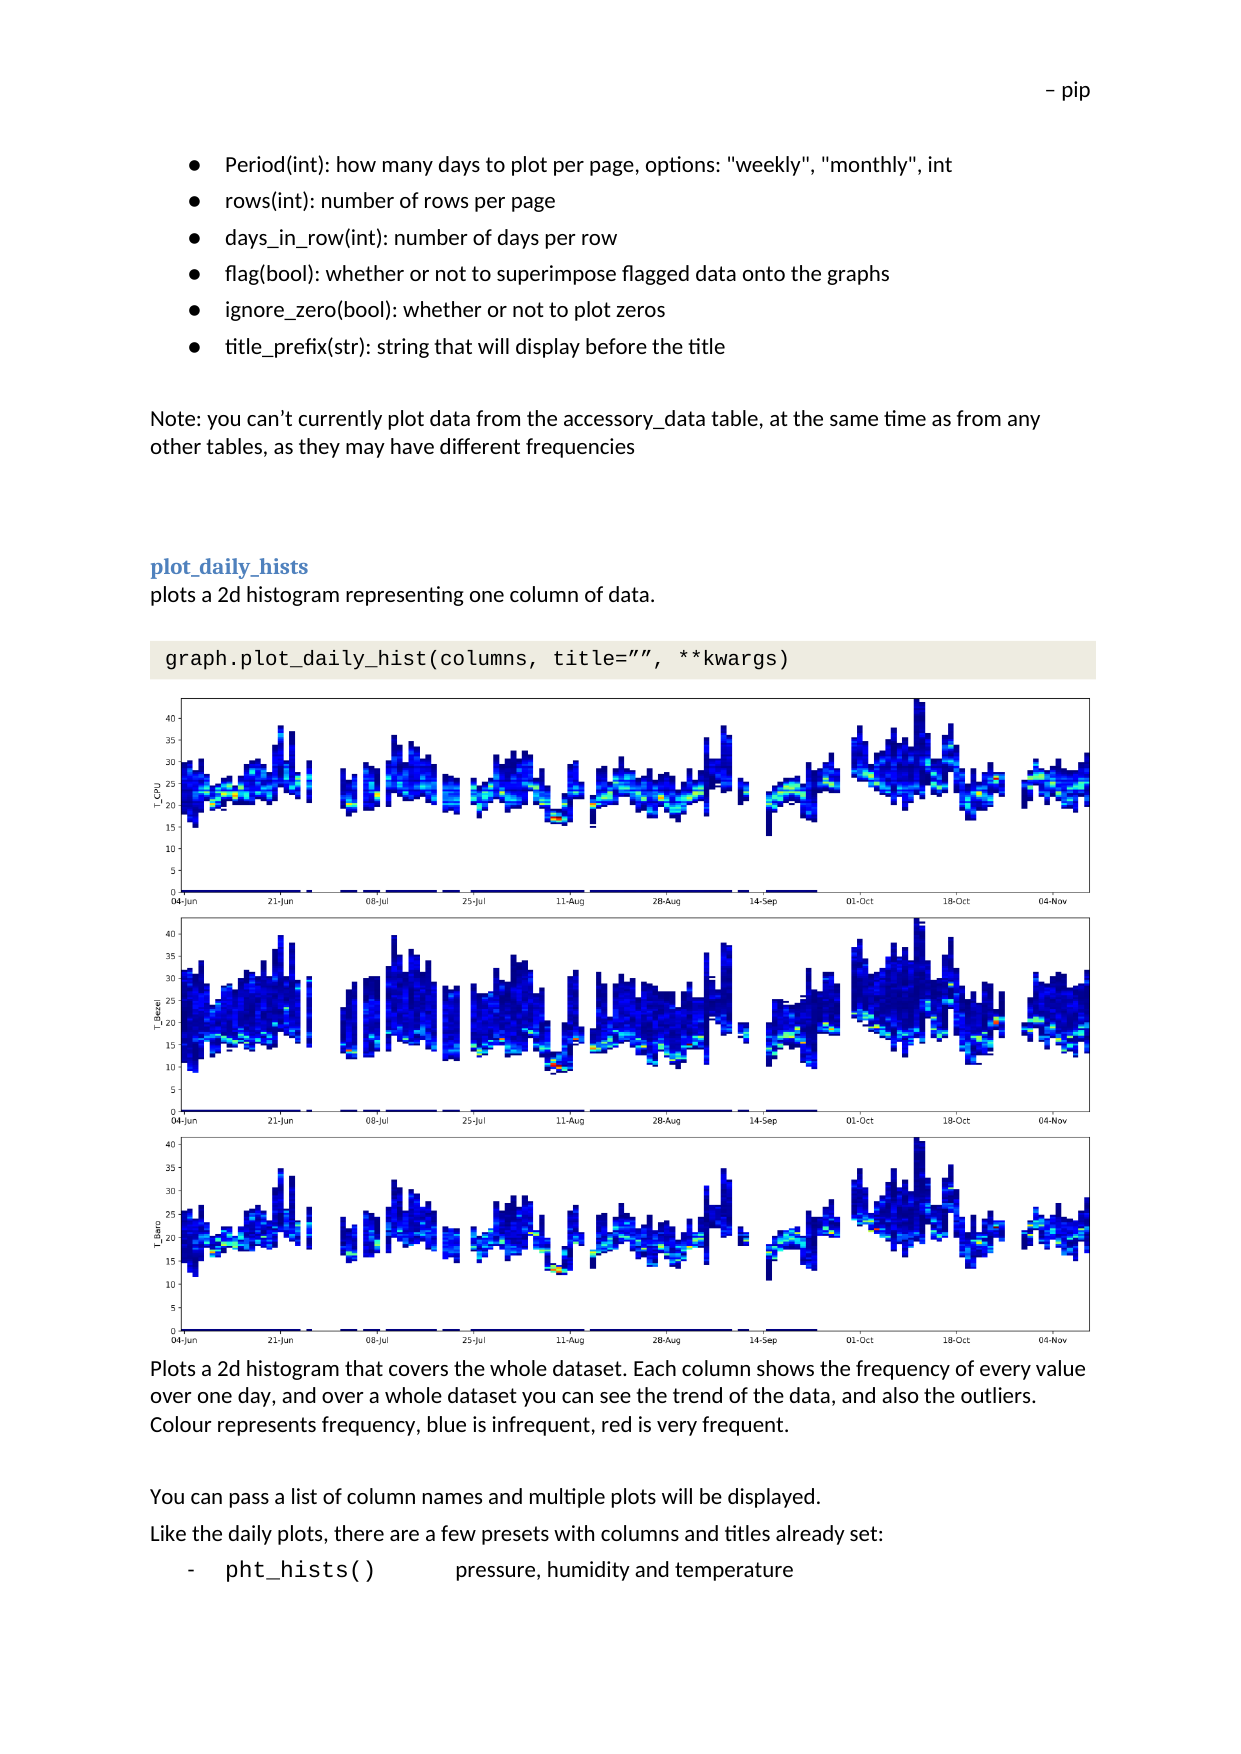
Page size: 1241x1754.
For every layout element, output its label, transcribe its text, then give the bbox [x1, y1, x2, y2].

list flag(bool): whether or not to superimpose flagged data onto the graphs [187, 259, 1090, 287]
list title_prefix(str): string that will display before the title [187, 332, 1090, 360]
list pht_hists() pressure, humidity and temperature [187, 1555, 1090, 1584]
text You can pass a list of column names and multiple plots will be displayed. [150, 1482, 1090, 1510]
list days_in_row(int): number of days per row [187, 223, 1090, 251]
text plots a 2d histogram representing one column of data. [150, 580, 1090, 608]
list ignore_zero(bool): whether or not to plot zeros [187, 295, 1090, 323]
text Plots a 2d histogram that covers the whole dataset. Each column shows the frequency of every value over one day, and over a whole dataset you can see the trend of the data, and also the outliers. Colour represents frequency, blue is infrequent, red is very frequent. [150, 1354, 1090, 1438]
text Note: you can’t currently plot data from the accessory_data table, at the same time as from any other tables, as they may have different frequencies [150, 404, 1090, 461]
text Like the daily plots, there are a few presets with columns and titles already set: [150, 1519, 1090, 1547]
subtitle plot_daily_hists [150, 554, 1090, 580]
list rows(int): number of rows per page [187, 186, 1090, 214]
picture [150, 695, 1091, 1346]
list Period(int): how many days to plot per page, options: "weekly", "monthly", int [187, 150, 1090, 178]
